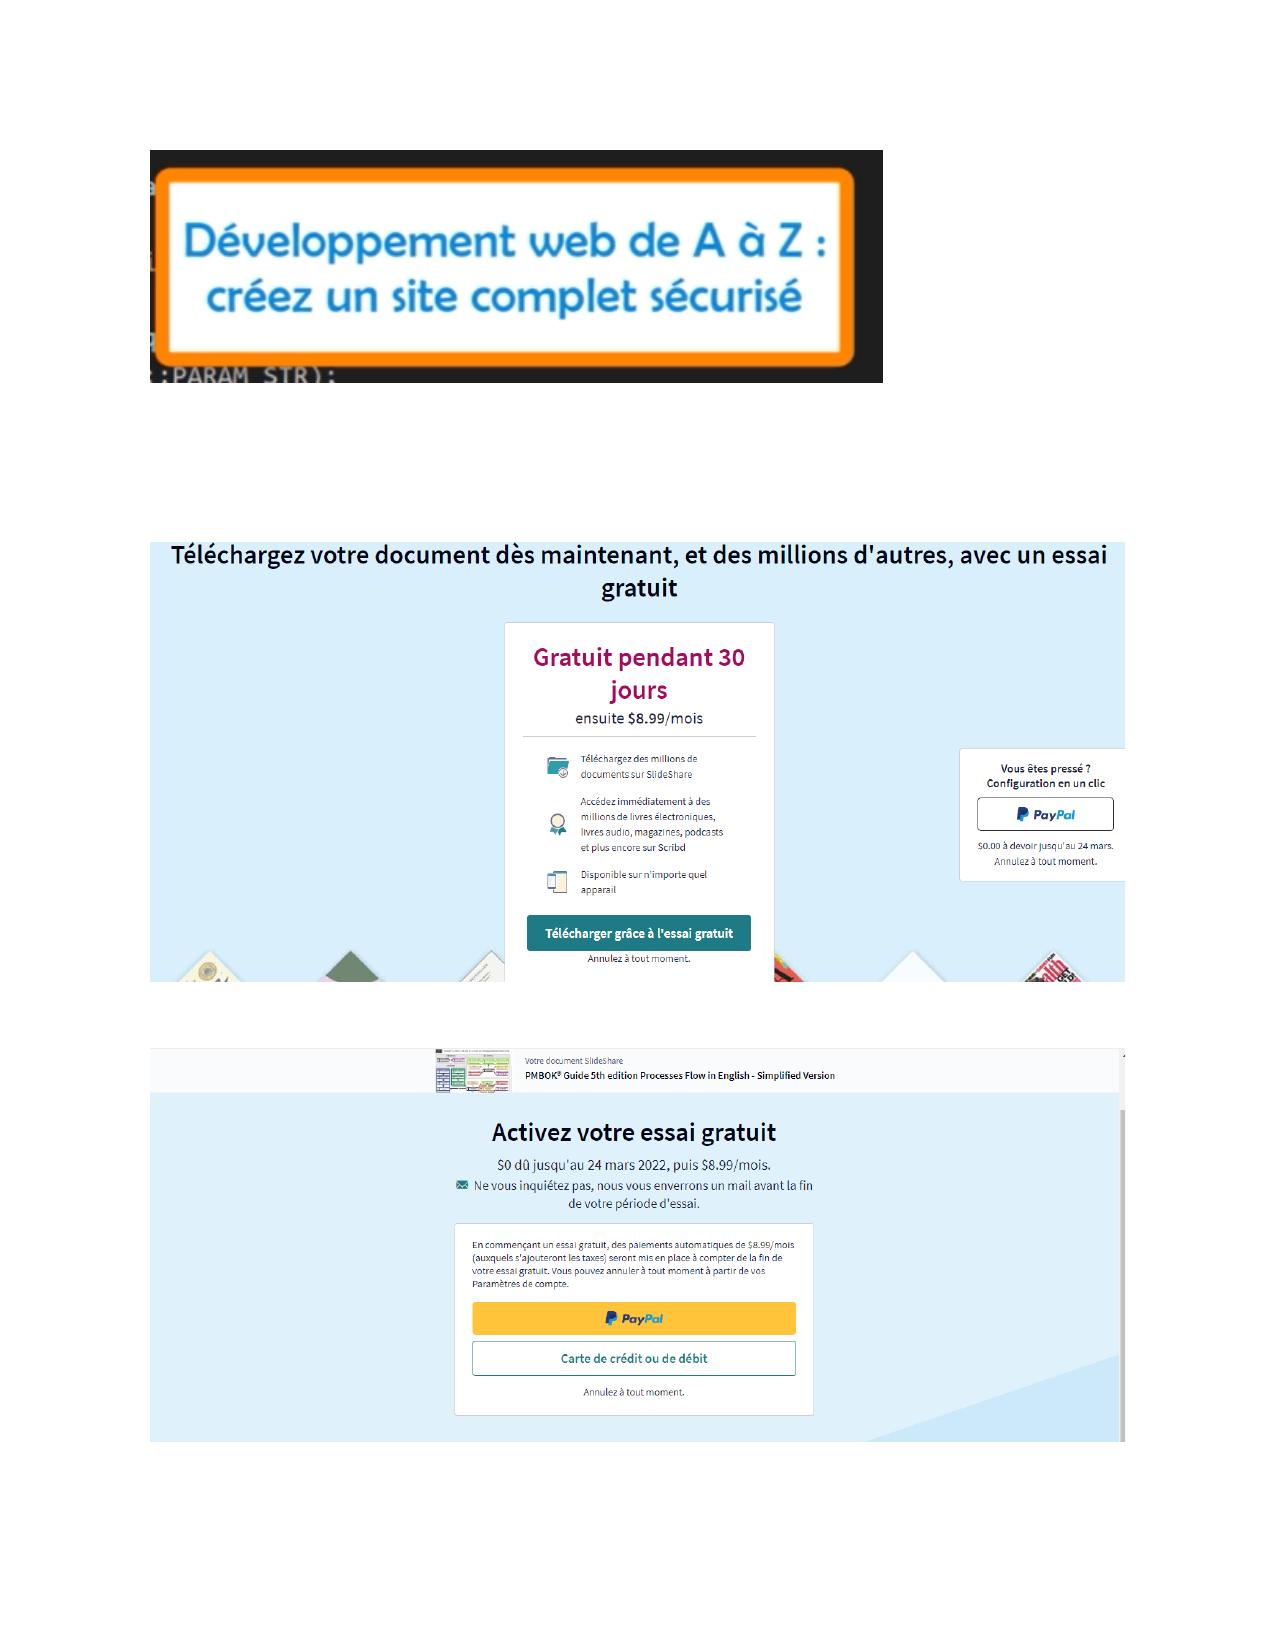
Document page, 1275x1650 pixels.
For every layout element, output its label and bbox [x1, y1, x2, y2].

picture [150, 1047, 1125, 1442]
picture [150, 542, 1125, 982]
picture [150, 150, 883, 383]
